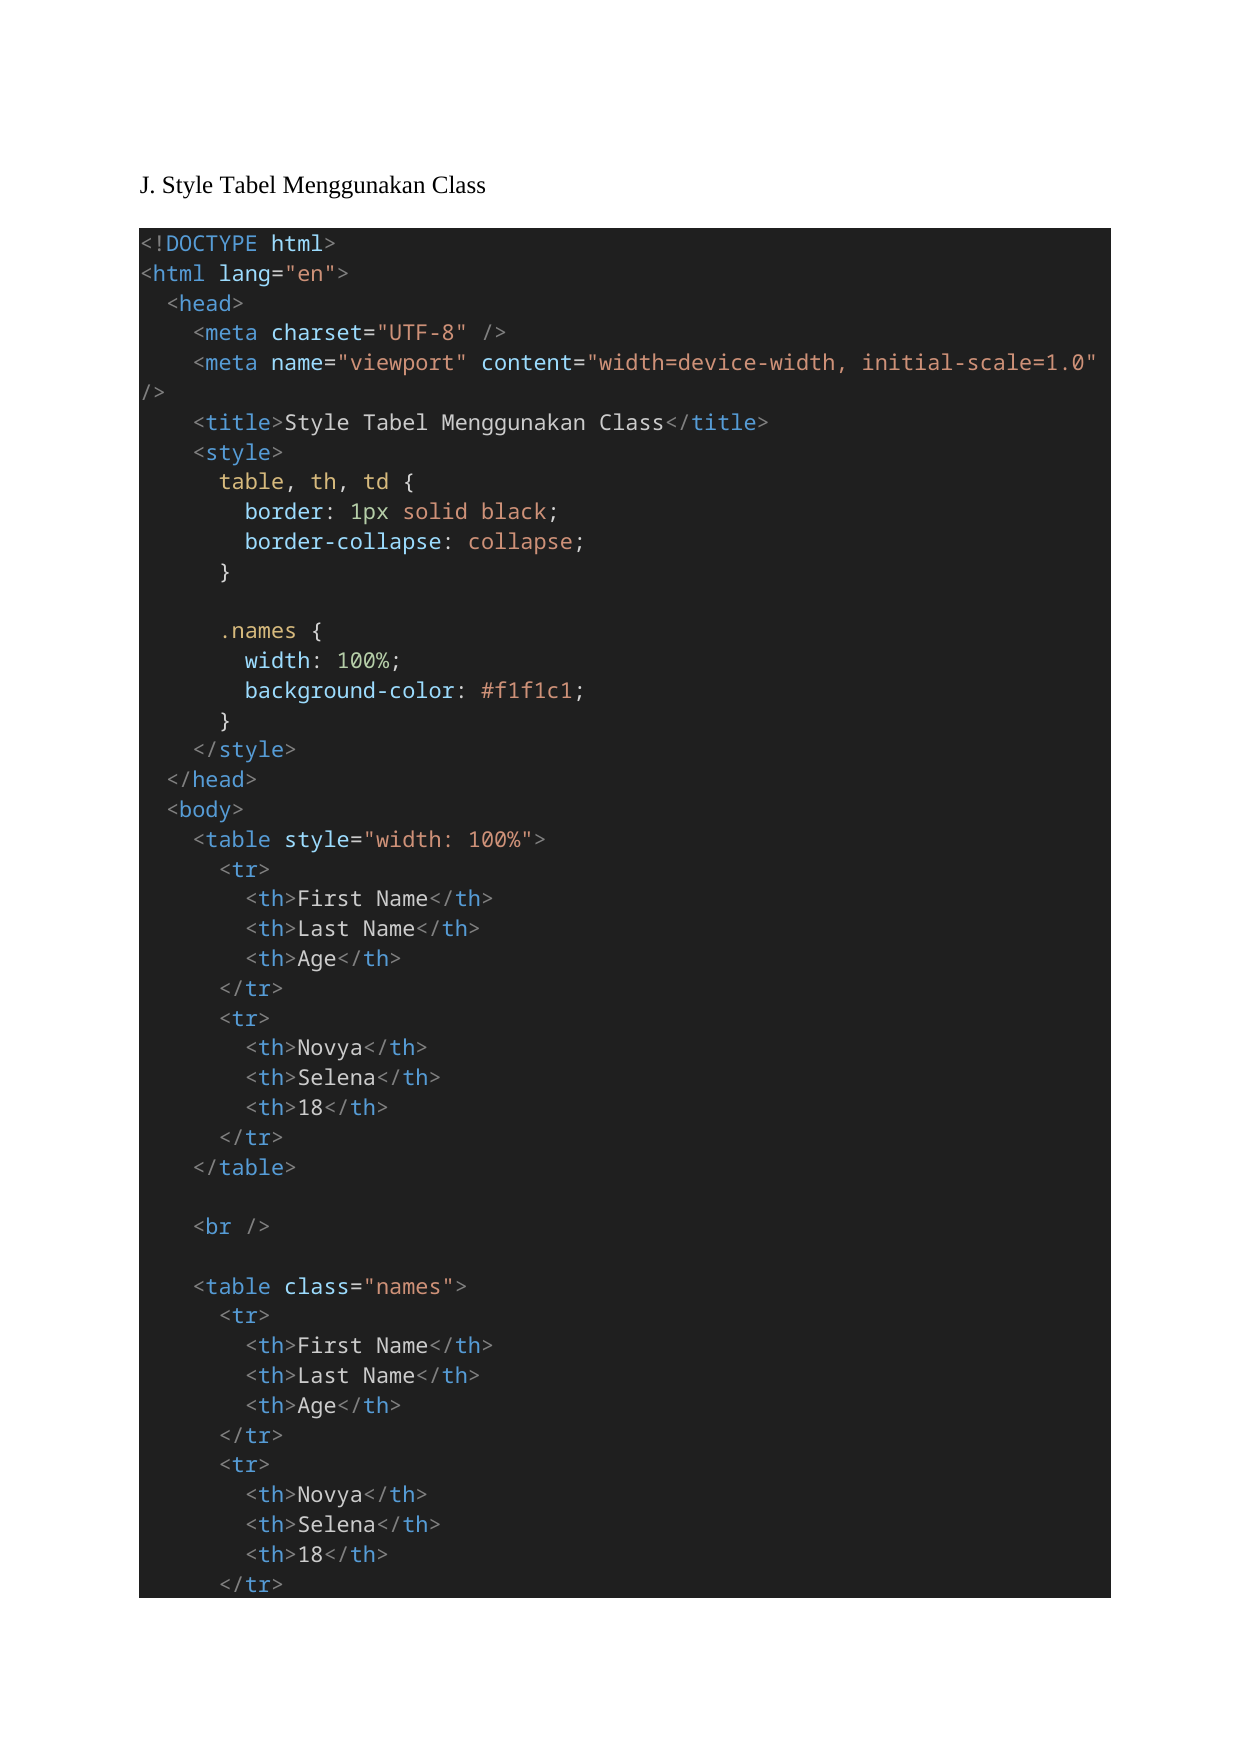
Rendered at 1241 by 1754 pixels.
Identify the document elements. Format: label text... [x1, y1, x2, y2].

text <title>Style Tabel Menggunakan Class</title> [139, 407, 1111, 436]
text <meta charset="UTF-8" /> [139, 317, 1111, 347]
text <th>First Name</th> [139, 1330, 1111, 1360]
text background-color: #f1f1c1; [139, 675, 1111, 704]
text border: 1px solid black; [139, 496, 1111, 526]
text <html lang="en"> [139, 258, 1111, 287]
text <head> [139, 287, 1111, 317]
text </head> [139, 764, 1111, 794]
text <th>Selena</th> [139, 1062, 1111, 1092]
text <tr> [139, 1449, 1111, 1479]
text </style> [139, 734, 1111, 764]
text border-collapse: collapse; [139, 526, 1111, 556]
text <th>First Name</th> [139, 883, 1111, 913]
text <br /> [139, 1211, 1111, 1241]
text <th>18</th> [139, 1539, 1111, 1568]
text <tr> [139, 1002, 1111, 1032]
text } [139, 704, 1111, 734]
text </tr> [139, 1122, 1111, 1151]
text </tr> [139, 1419, 1111, 1449]
text J. Style Tabel Menggunakan Class [139, 170, 1111, 199]
text <!DOCTYPE html> [139, 228, 1111, 258]
text <th>Age</th> [139, 943, 1111, 973]
text <th>Novya</th> [139, 1479, 1111, 1509]
text <table style="width: 100%"> [139, 824, 1111, 853]
text } [139, 556, 1111, 585]
text table, th, td { [139, 466, 1111, 496]
text <tr> [139, 1300, 1111, 1330]
text .names { [139, 615, 1111, 645]
text <th>Last Name</th> [139, 913, 1111, 943]
text <th>Novya</th> [139, 1032, 1111, 1062]
text <th>18</th> [139, 1092, 1111, 1122]
text <meta name="viewport" content="width=device-width, initial-scale=1.0" /> [139, 347, 1111, 407]
text </tr> [139, 1568, 1111, 1598]
text <table class="names"> [139, 1271, 1111, 1300]
text </table> [139, 1151, 1111, 1181]
text <th>Last Name</th> [139, 1360, 1111, 1390]
text <tr> [139, 853, 1111, 883]
text </tr> [139, 973, 1111, 1002]
text <body> [139, 794, 1111, 824]
text <th>Selena</th> [139, 1509, 1111, 1539]
text <style> [139, 436, 1111, 466]
text <th>Age</th> [139, 1390, 1111, 1419]
text width: 100%; [139, 645, 1111, 675]
